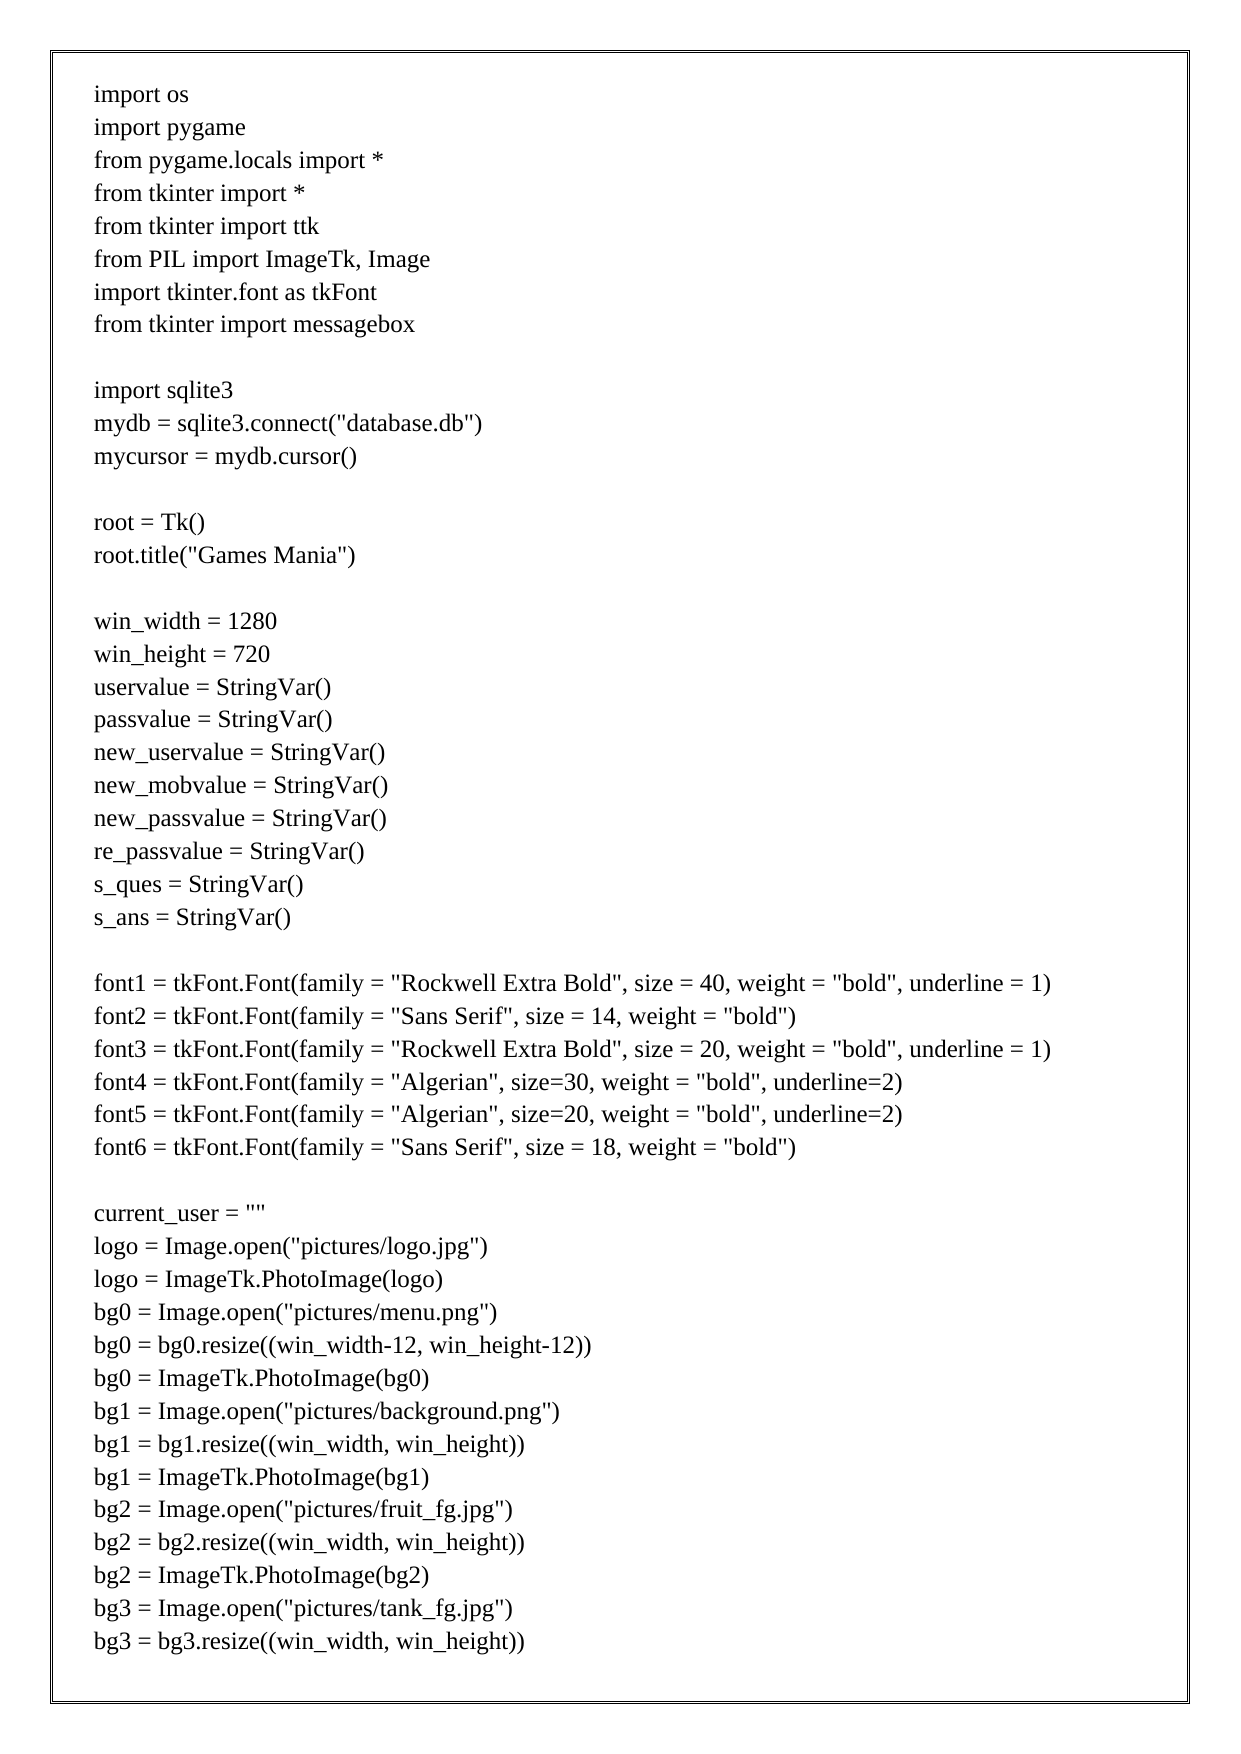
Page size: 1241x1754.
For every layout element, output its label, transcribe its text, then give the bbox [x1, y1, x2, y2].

text root = Tk() [94, 507, 1116, 536]
text font5 = tkFont.Font(family = "Algerian", size=20, weight = "bold", underline=2) [94, 1099, 1116, 1128]
text uservalue = StringVar() [94, 672, 1116, 700]
text import sqlite3 [94, 375, 1116, 404]
text re_passvalue = StringVar() [94, 836, 1116, 865]
text new_passvalue = StringVar() [94, 803, 1116, 832]
text font6 = tkFont.Font(family = "Sans Serif", size = 18, weight = "bold") [94, 1132, 1116, 1161]
text bg1 = Image.open("pictures/background.png") [94, 1396, 1116, 1424]
text from pygame.locals import * [94, 145, 1116, 174]
text passvalue = StringVar() [94, 704, 1116, 733]
text from PIL import ImageTk, Image [94, 244, 1116, 272]
text font1 = tkFont.Font(family = "Rockwell Extra Bold", size = 40, weight = "bold", underline = 1) [94, 968, 1116, 997]
text bg2 = bg2.resize((win_width, win_height)) [94, 1527, 1116, 1556]
text current_user = "" [94, 1198, 1116, 1227]
text s_ques = StringVar() [94, 869, 1116, 898]
text import tkinter.font as tkFont [94, 277, 1116, 305]
text logo = Image.open("pictures/logo.jpg") [94, 1231, 1116, 1260]
text font3 = tkFont.Font(family = "Rockwell Extra Bold", size = 20, weight = "bold", underline = 1) [94, 1034, 1116, 1062]
text font4 = tkFont.Font(family = "Algerian", size=30, weight = "bold", underline=2) [94, 1067, 1116, 1095]
text bg2 = ImageTk.PhotoImage(bg2) [94, 1560, 1116, 1589]
text root.title("Games Mania") [94, 540, 1116, 569]
text bg3 = bg3.resize((win_width, win_height)) [94, 1626, 1116, 1655]
text bg0 = bg0.resize((win_width-12, win_height-12)) [94, 1330, 1116, 1359]
text mycursor = mydb.cursor() [94, 441, 1116, 470]
text new_mobvalue = StringVar() [94, 770, 1116, 799]
text from tkinter import * [94, 178, 1116, 207]
text bg0 = Image.open("pictures/menu.png") [94, 1297, 1116, 1326]
text logo = ImageTk.PhotoImage(logo) [94, 1264, 1116, 1293]
text import pygame [94, 112, 1116, 141]
text font2 = tkFont.Font(family = "Sans Serif", size = 14, weight = "bold") [94, 1001, 1116, 1029]
text from tkinter import messagebox [94, 309, 1116, 338]
text mydb = sqlite3.connect("database.db") [94, 408, 1116, 437]
text bg1 = ImageTk.PhotoImage(bg1) [94, 1462, 1116, 1490]
text s_ans = StringVar() [94, 902, 1116, 931]
text win_width = 1280 [94, 606, 1116, 634]
text bg0 = ImageTk.PhotoImage(bg0) [94, 1363, 1116, 1392]
text win_height = 720 [94, 639, 1116, 667]
text import os [94, 79, 1116, 108]
text from tkinter import ttk [94, 211, 1116, 239]
text bg2 = Image.open("pictures/fruit_fg.jpg") [94, 1494, 1116, 1523]
text bg3 = Image.open("pictures/tank_fg.jpg") [94, 1593, 1116, 1622]
text bg1 = bg1.resize((win_width, win_height)) [94, 1429, 1116, 1457]
text new_uservalue = StringVar() [94, 737, 1116, 766]
